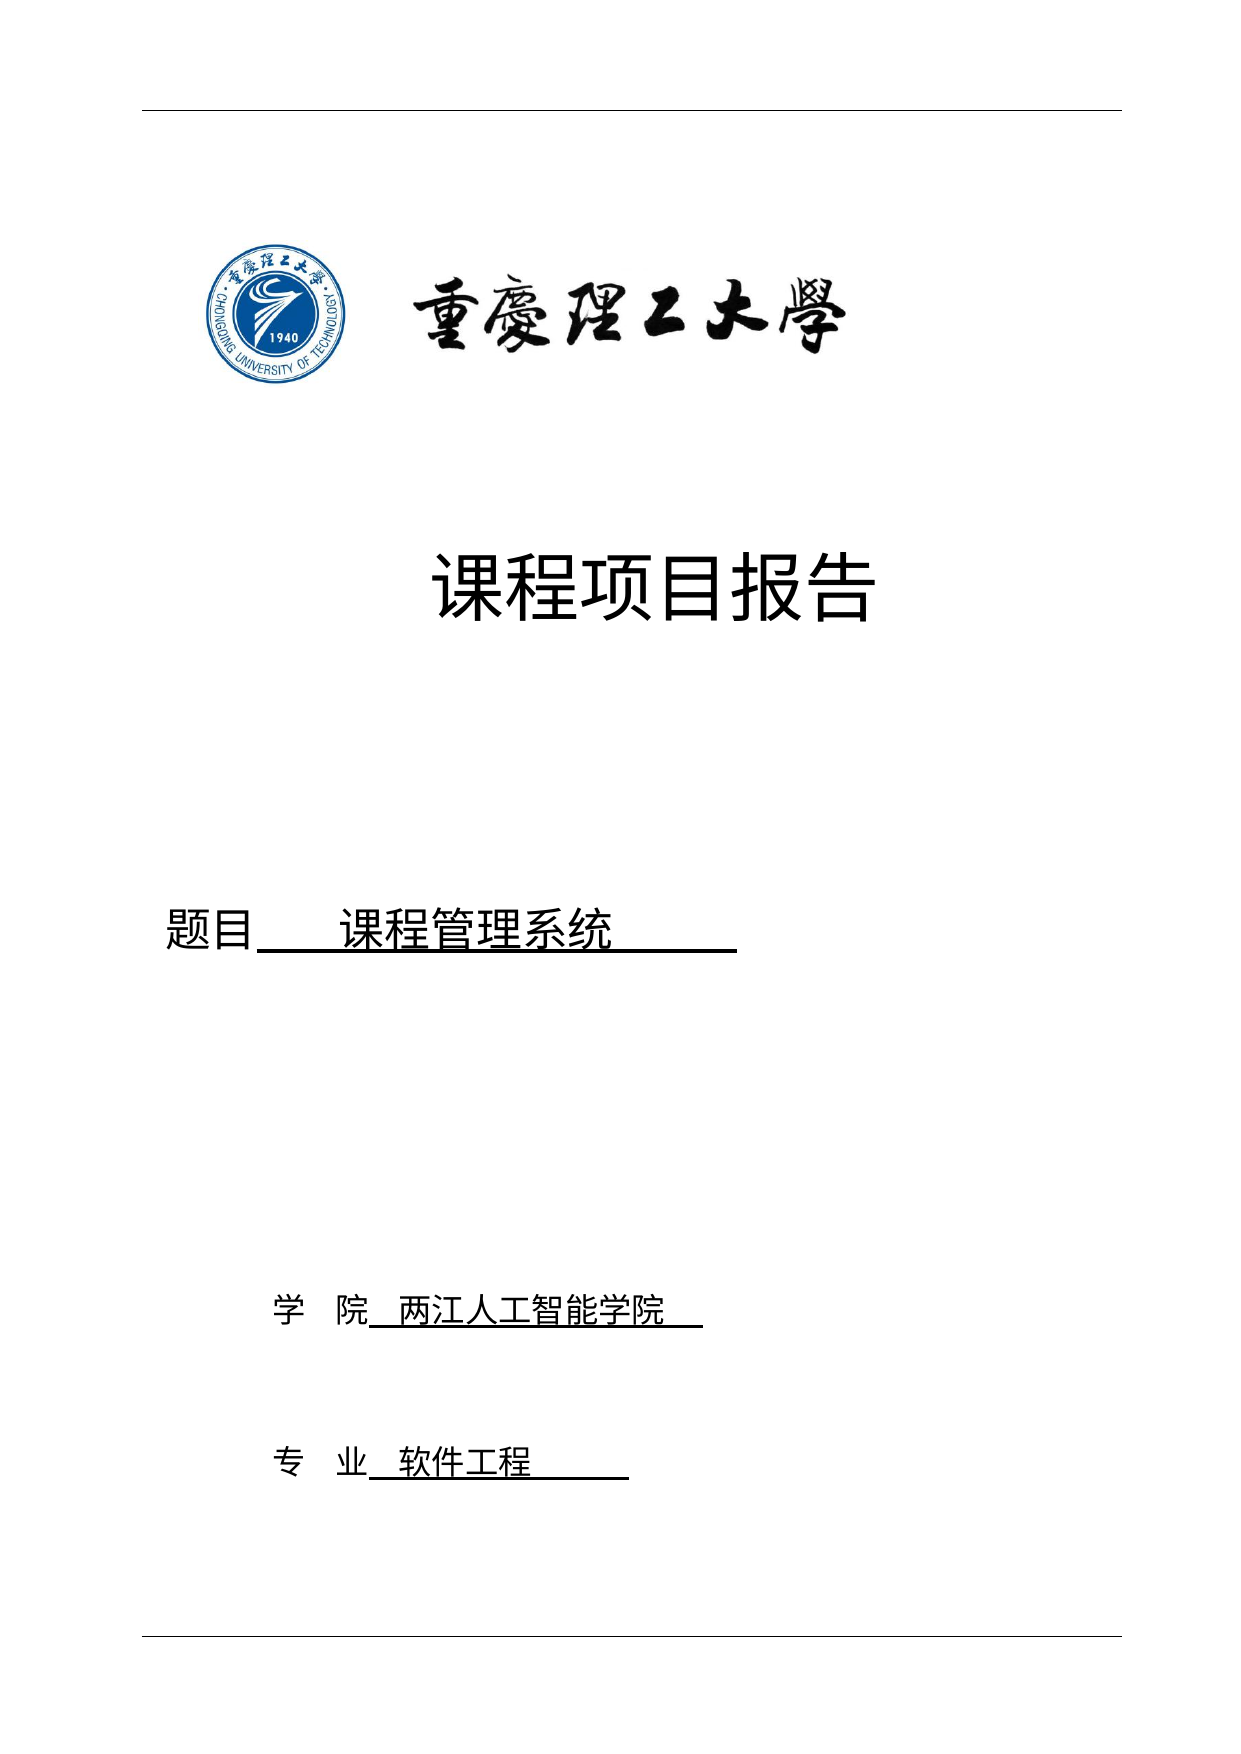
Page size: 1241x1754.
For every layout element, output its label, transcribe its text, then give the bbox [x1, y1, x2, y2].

text 题目 课程管理系统 [142, 877, 1122, 975]
text 专 业 软件工程 [142, 1428, 1122, 1493]
text 课程项目报告 [142, 518, 1122, 648]
picture [402, 268, 853, 355]
text 学 院 两江人工智能学院 [142, 1276, 1122, 1341]
picture [198, 240, 350, 388]
